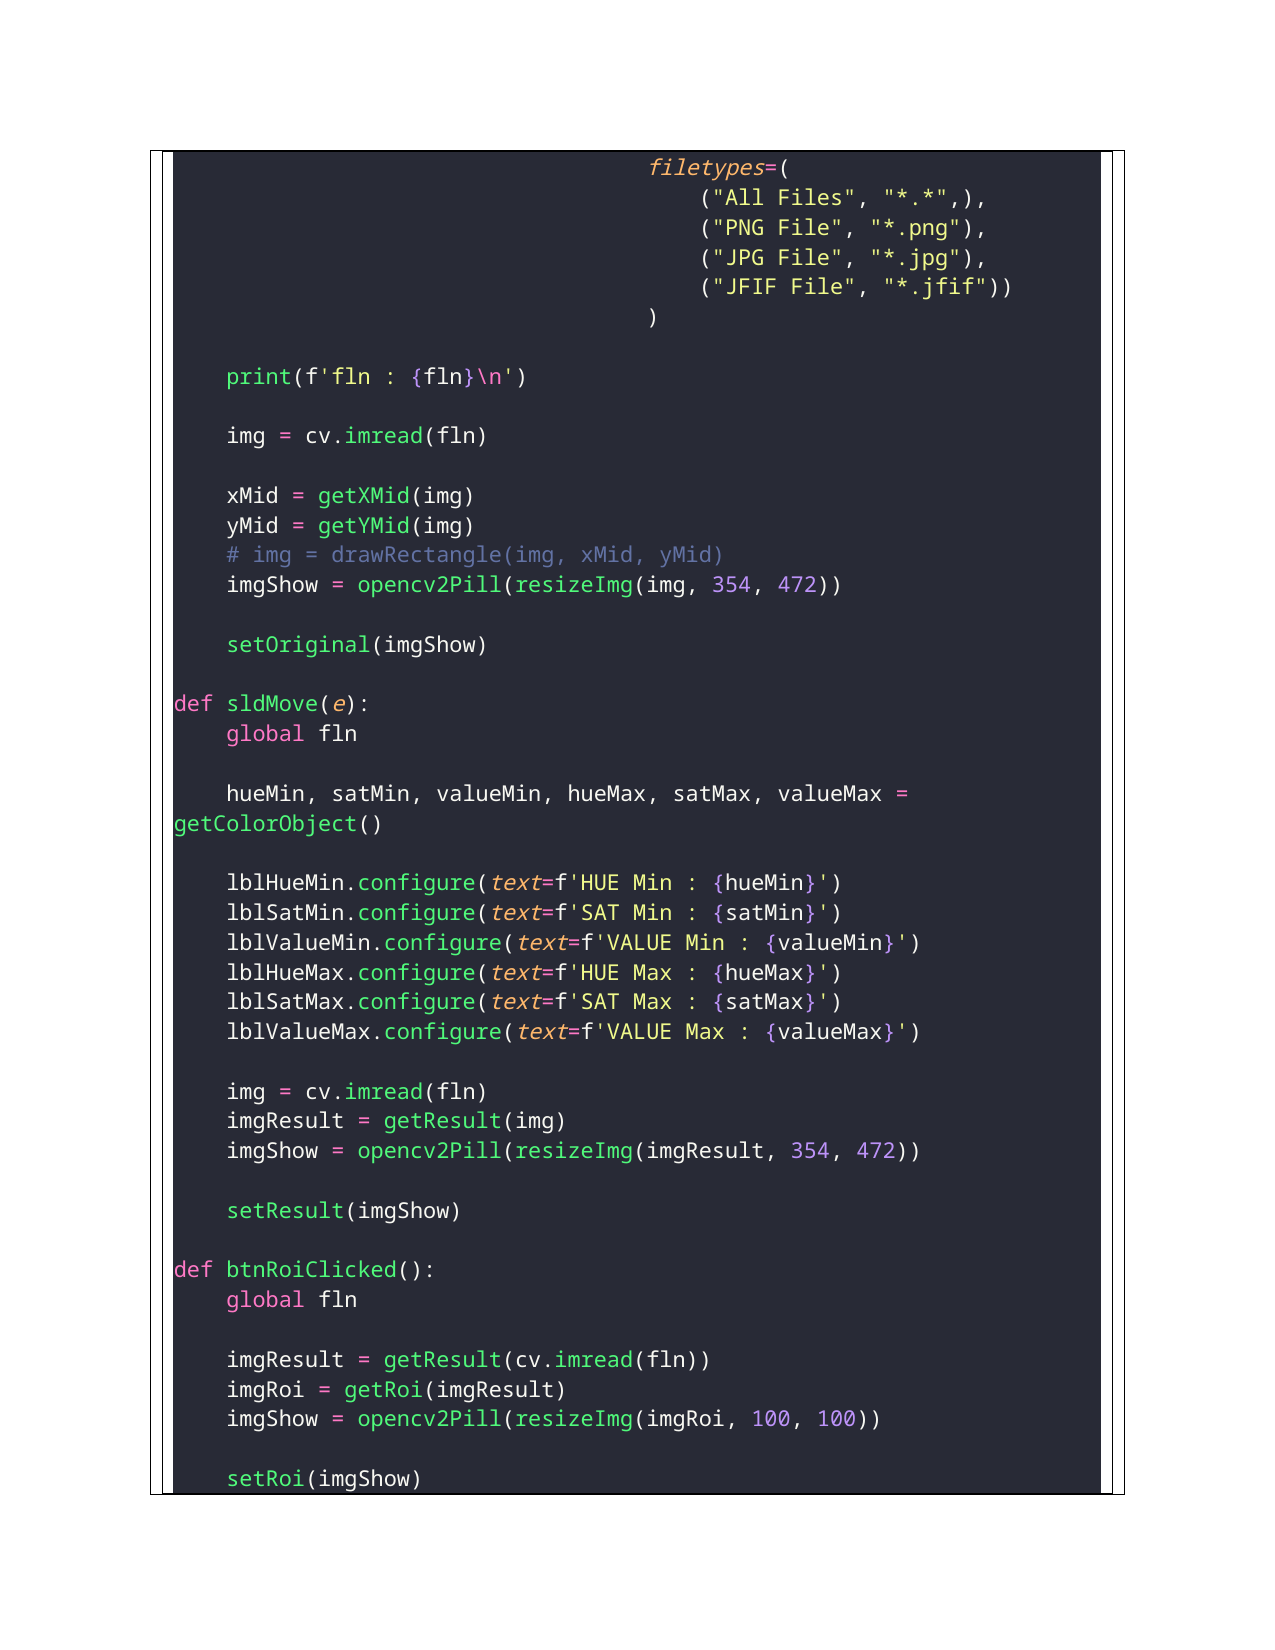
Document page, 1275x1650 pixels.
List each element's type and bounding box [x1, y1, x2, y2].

table_header [151, 151, 162, 1494]
table_header [163, 152, 173, 1493]
table_header [1113, 151, 1124, 1494]
table_header [1101, 152, 1112, 1493]
